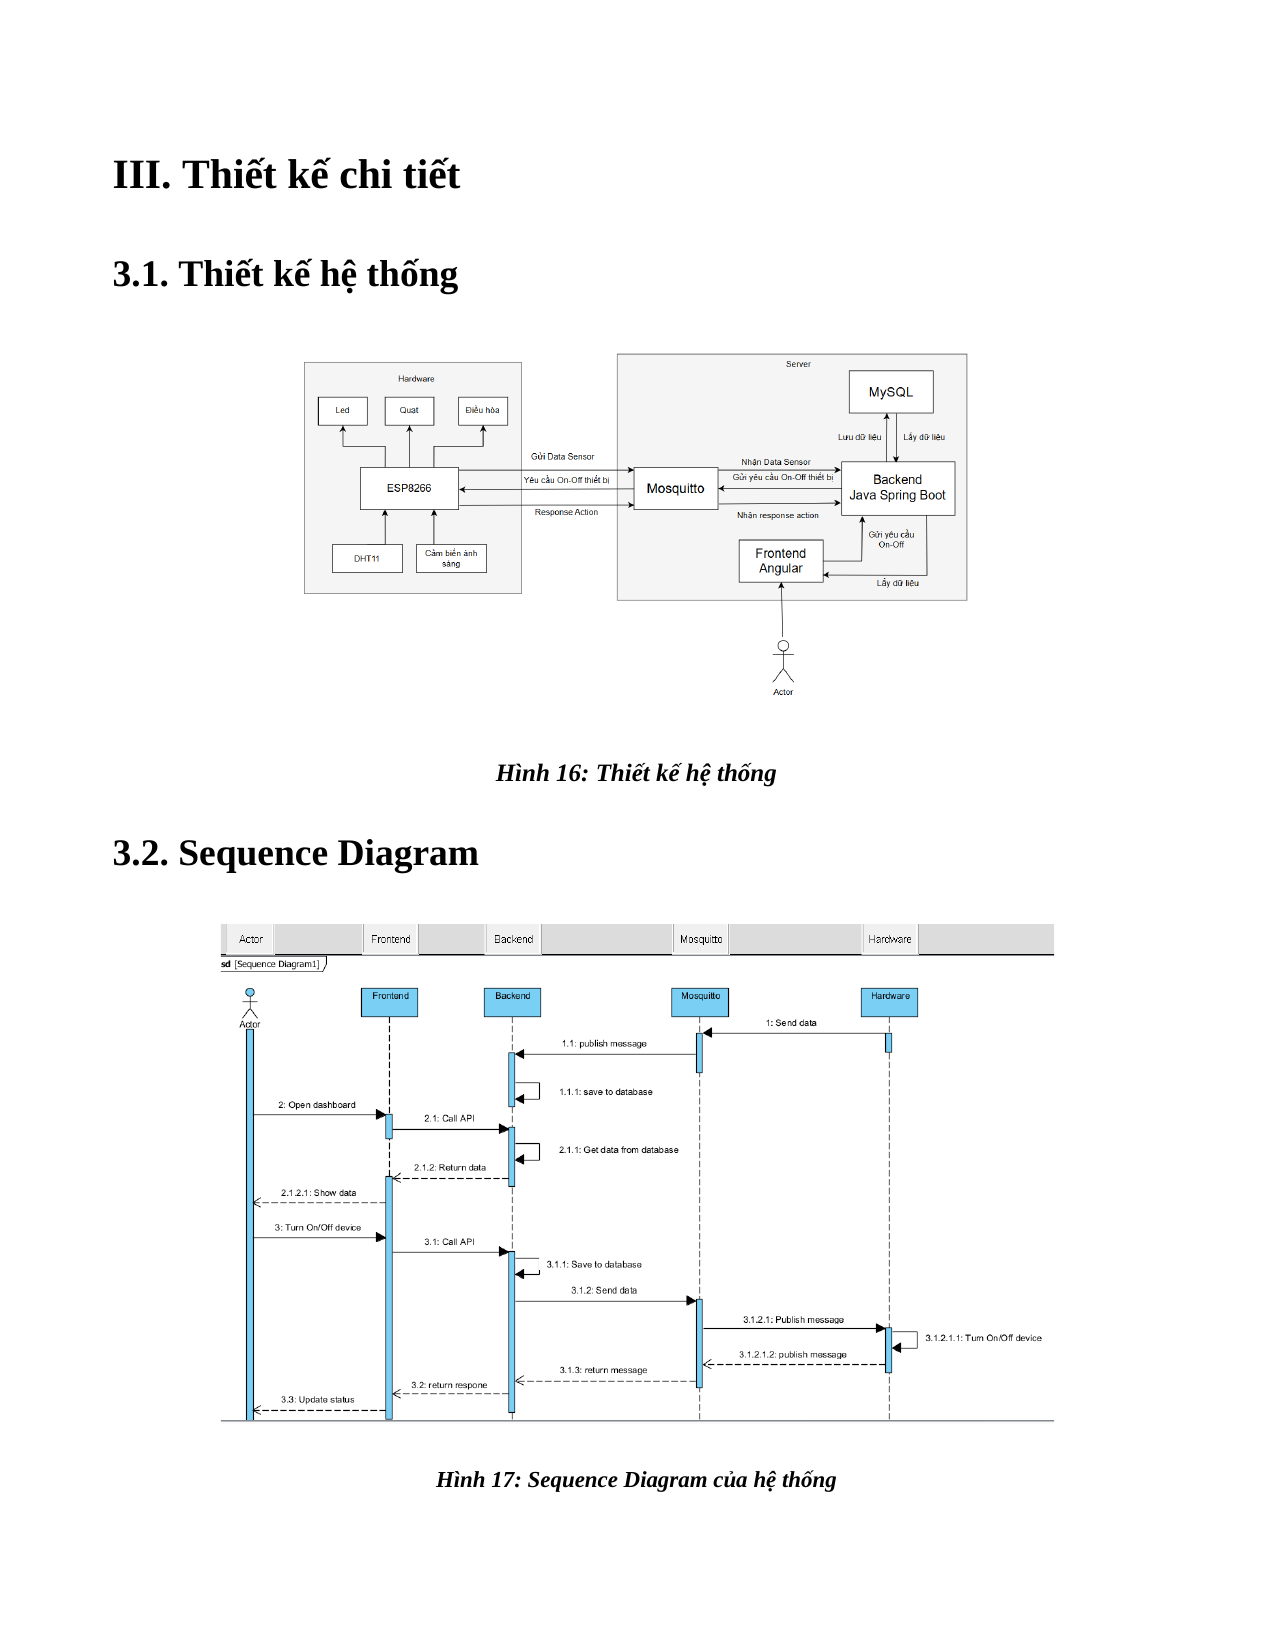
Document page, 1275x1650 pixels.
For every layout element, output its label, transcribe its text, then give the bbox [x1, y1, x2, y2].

picture [220, 924, 1055, 1424]
picture [287, 345, 988, 716]
subtitle III. Thiết kế chi tiết [112, 150, 1162, 198]
subtitle 3.1. Thiết kế hệ thống [112, 251, 1162, 294]
subtitle 3.2. Sequence Diagram [112, 830, 1162, 873]
text Hình 17: Sequence Diagram của hệ thống [112, 1466, 1162, 1492]
text Hình 16: Thiết kế hệ thống [112, 758, 1162, 787]
